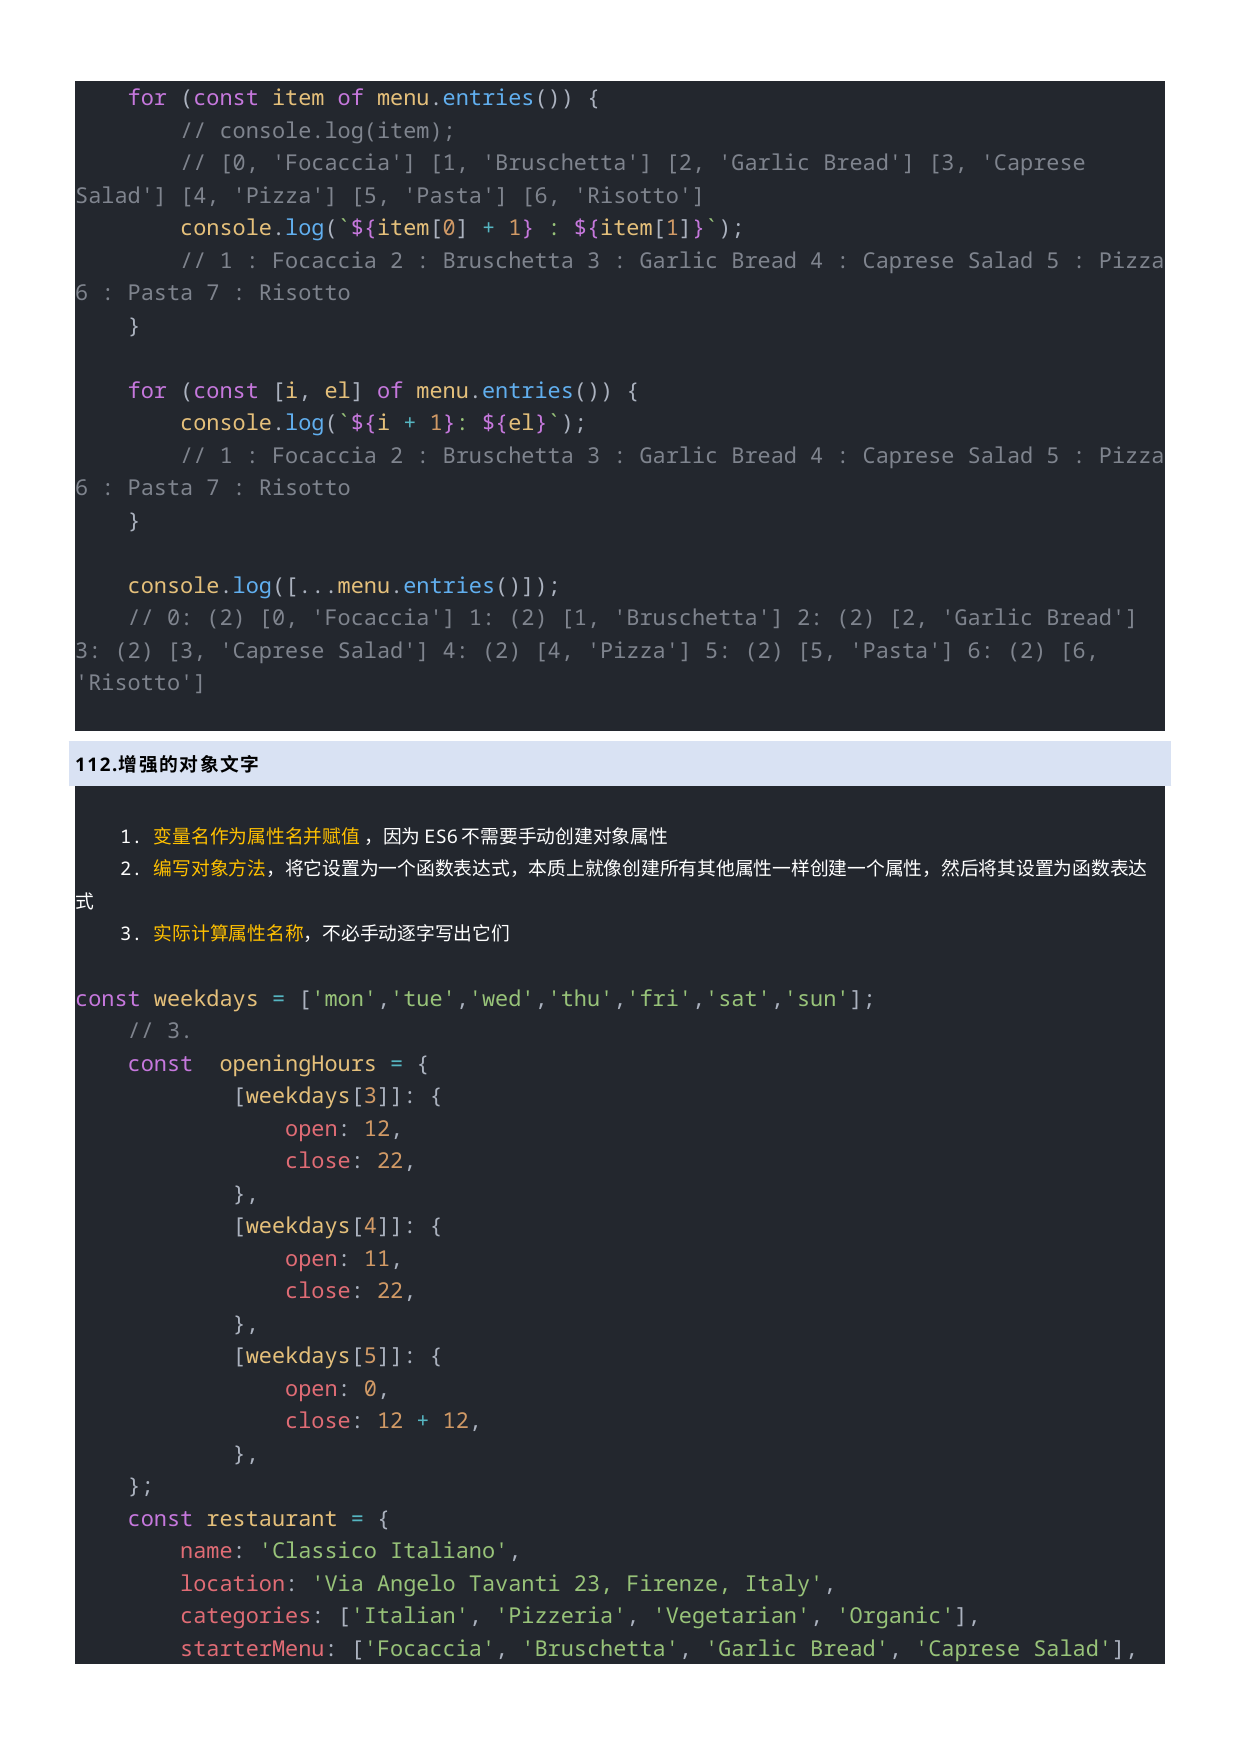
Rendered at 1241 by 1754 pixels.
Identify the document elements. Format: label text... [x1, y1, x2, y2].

text close: 22, [75, 1274, 1165, 1306]
text }, [75, 1436, 1165, 1469]
text // console.log(item); [75, 113, 1165, 146]
text 2. 编写对象方法，将它设置为一个函数表达式，本质上就像创建所有其他属性一样创建一个属性，然后将其设置为函数表达式 [75, 851, 1165, 916]
text [weekdays[4]]: { [75, 1209, 1165, 1241]
subtitle 112.增强的对象文字 [75, 748, 1165, 780]
text // 1 : Focaccia 2 : Bruschetta 3 : Garlic Bread 4 : Caprese Salad 5 : Pizza 6 : Pasta 7 : Risotto [75, 243, 1165, 308]
text [weekdays[5]]: { [75, 1339, 1165, 1371]
text } [75, 503, 1165, 536]
text // 1 : Focaccia 2 : Bruschetta 3 : Garlic Bread 4 : Caprese Salad 5 : Pizza 6 : Pasta 7 : Risotto [75, 438, 1165, 503]
text const weekdays = ['mon','tue','wed','thu','fri','sat','sun']; [75, 981, 1165, 1014]
text }, [75, 1176, 1165, 1209]
text } [75, 308, 1165, 341]
text categories: ['Italian', 'Pizzeria', 'Vegetarian', 'Organic'], [75, 1599, 1165, 1631]
text }; [75, 1469, 1165, 1501]
text [weekdays[3]]: { [75, 1079, 1165, 1111]
text console.log([...menu.entries()]); [75, 568, 1165, 601]
text 3. 实际计算属性名称，不必手动逐字写出它们 [75, 916, 1165, 949]
text }, [75, 1306, 1165, 1339]
text for (const [i, el] of menu.entries()) { [75, 373, 1165, 406]
text console.log(`${i + 1}: ${el}`); [75, 406, 1165, 438]
text name: 'Classico Italiano', [75, 1534, 1165, 1566]
text open: 11, [75, 1241, 1165, 1274]
text // 3. [75, 1014, 1165, 1046]
text // [0, 'Focaccia'] [1, 'Bruschetta'] [2, 'Garlic Bread'] [3, 'Caprese Salad'] [4, 'Pizza'] [5, 'Pasta'] [6, 'Risotto'] [75, 146, 1165, 211]
text 1. 变量名作为属性名并赋值 ，因为ES6不需要手动创建对象属性 [75, 819, 1165, 851]
text close: 22, [75, 1144, 1165, 1176]
text const openingHours = { [75, 1046, 1165, 1079]
text console.log(`${item[0] + 1} : ${item[1]}`); [75, 211, 1165, 243]
text open: 0, [75, 1371, 1165, 1404]
text location: 'Via Angelo Tavanti 23, Firenze, Italy', [75, 1566, 1165, 1599]
text const restaurant = { [75, 1501, 1165, 1534]
text starterMenu: ['Focaccia', 'Bruschetta', 'Garlic Bread', 'Caprese Salad'], [75, 1631, 1165, 1664]
text open: 12, [75, 1111, 1165, 1144]
text // 0: (2) [0, 'Focaccia'] 1: (2) [1, 'Bruschetta'] 2: (2) [2, 'Garlic Bread'] 3: (2) [3, 'Caprese Salad'] 4: (2) [4, 'Pizza'] 5: (2) [5, 'Pasta'] 6: (2) [6, 'Risotto'] [75, 601, 1165, 698]
text for (const item of menu.entries()) { [75, 81, 1165, 113]
text close: 12 + 12, [75, 1404, 1165, 1436]
